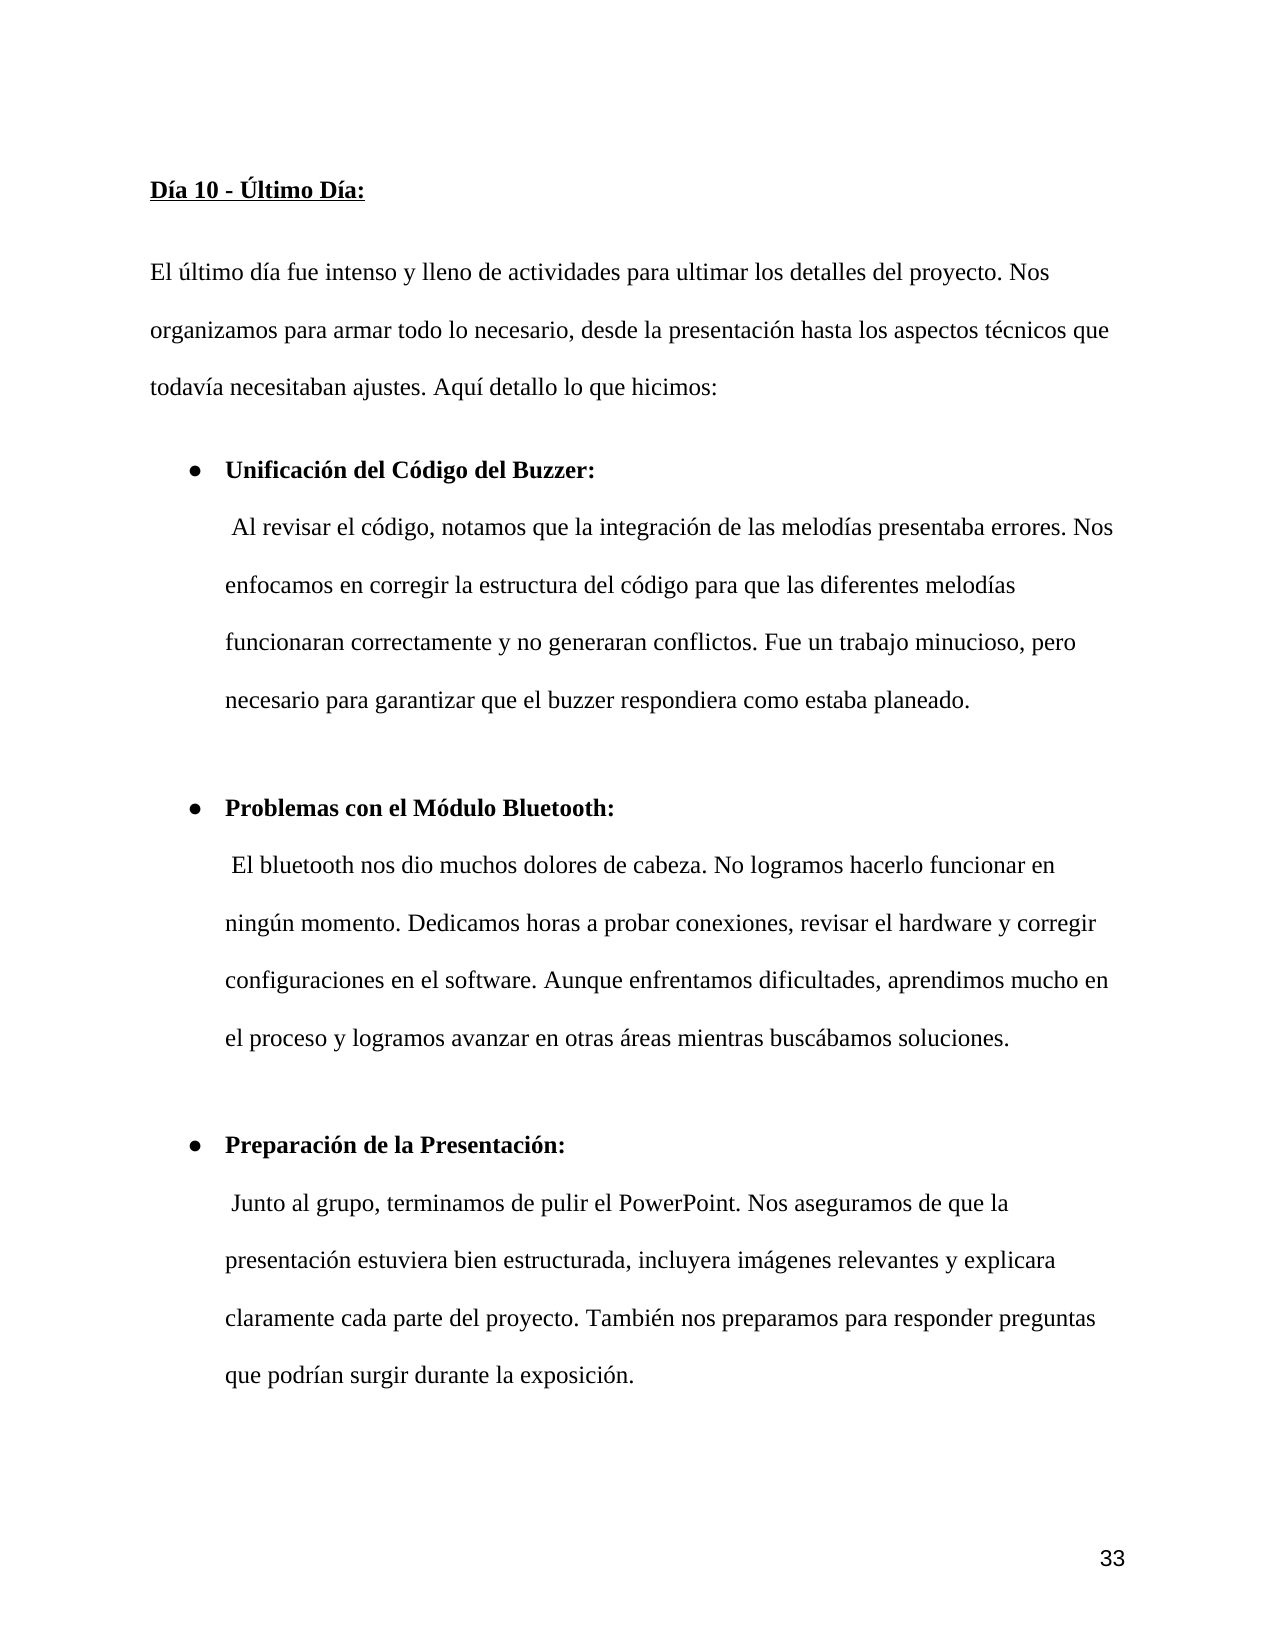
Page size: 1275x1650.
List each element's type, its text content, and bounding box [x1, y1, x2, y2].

text El último día fue intenso y lleno de actividades para ultimar los detalles del proyecto. Nos organizamos para armar todo lo necesario, desde la presentación hasta los aspectos técnicos que todavía necesitaban ajustes. Aquí detallo lo que hicimos: [150, 257, 1125, 401]
list Preparación de la Presentación: Junto al grupo, terminamos de pulir el PowerPoint. Nos aseguramos de que la presentación estuviera bien estructurada, incluyera imágenes relevantes y explicara claramente cada parte del proyecto. También nos preparamos para responder preguntas que podrían surgir durante la exposición. [187, 1131, 1125, 1389]
text Día 10 - Último Día: [150, 175, 1125, 204]
list Unificación del Código del Buzzer: Al revisar el código, notamos que la integración de las melodías presentaba errores. Nos enfocamos en corregir la estructura del código para que las diferentes melodías funcionaran correctamente y no generaran conflictos. Fue un trabajo minucioso, pero necesario para garantizar que el buzzer respondiera como estaba planeado. [187, 455, 1125, 766]
list Problemas con el Módulo Bluetooth: El bluetooth nos dio muchos dolores de cabeza. No logramos hacerlo funcionar en ningún momento. Dedicamos horas a probar conexiones, revisar el hardware y corregir configuraciones en el software. Aunque enfrentamos dificultades, aprendimos mucho en el proceso y logramos avanzar en otras áreas mientras buscábamos soluciones. [187, 793, 1125, 1104]
